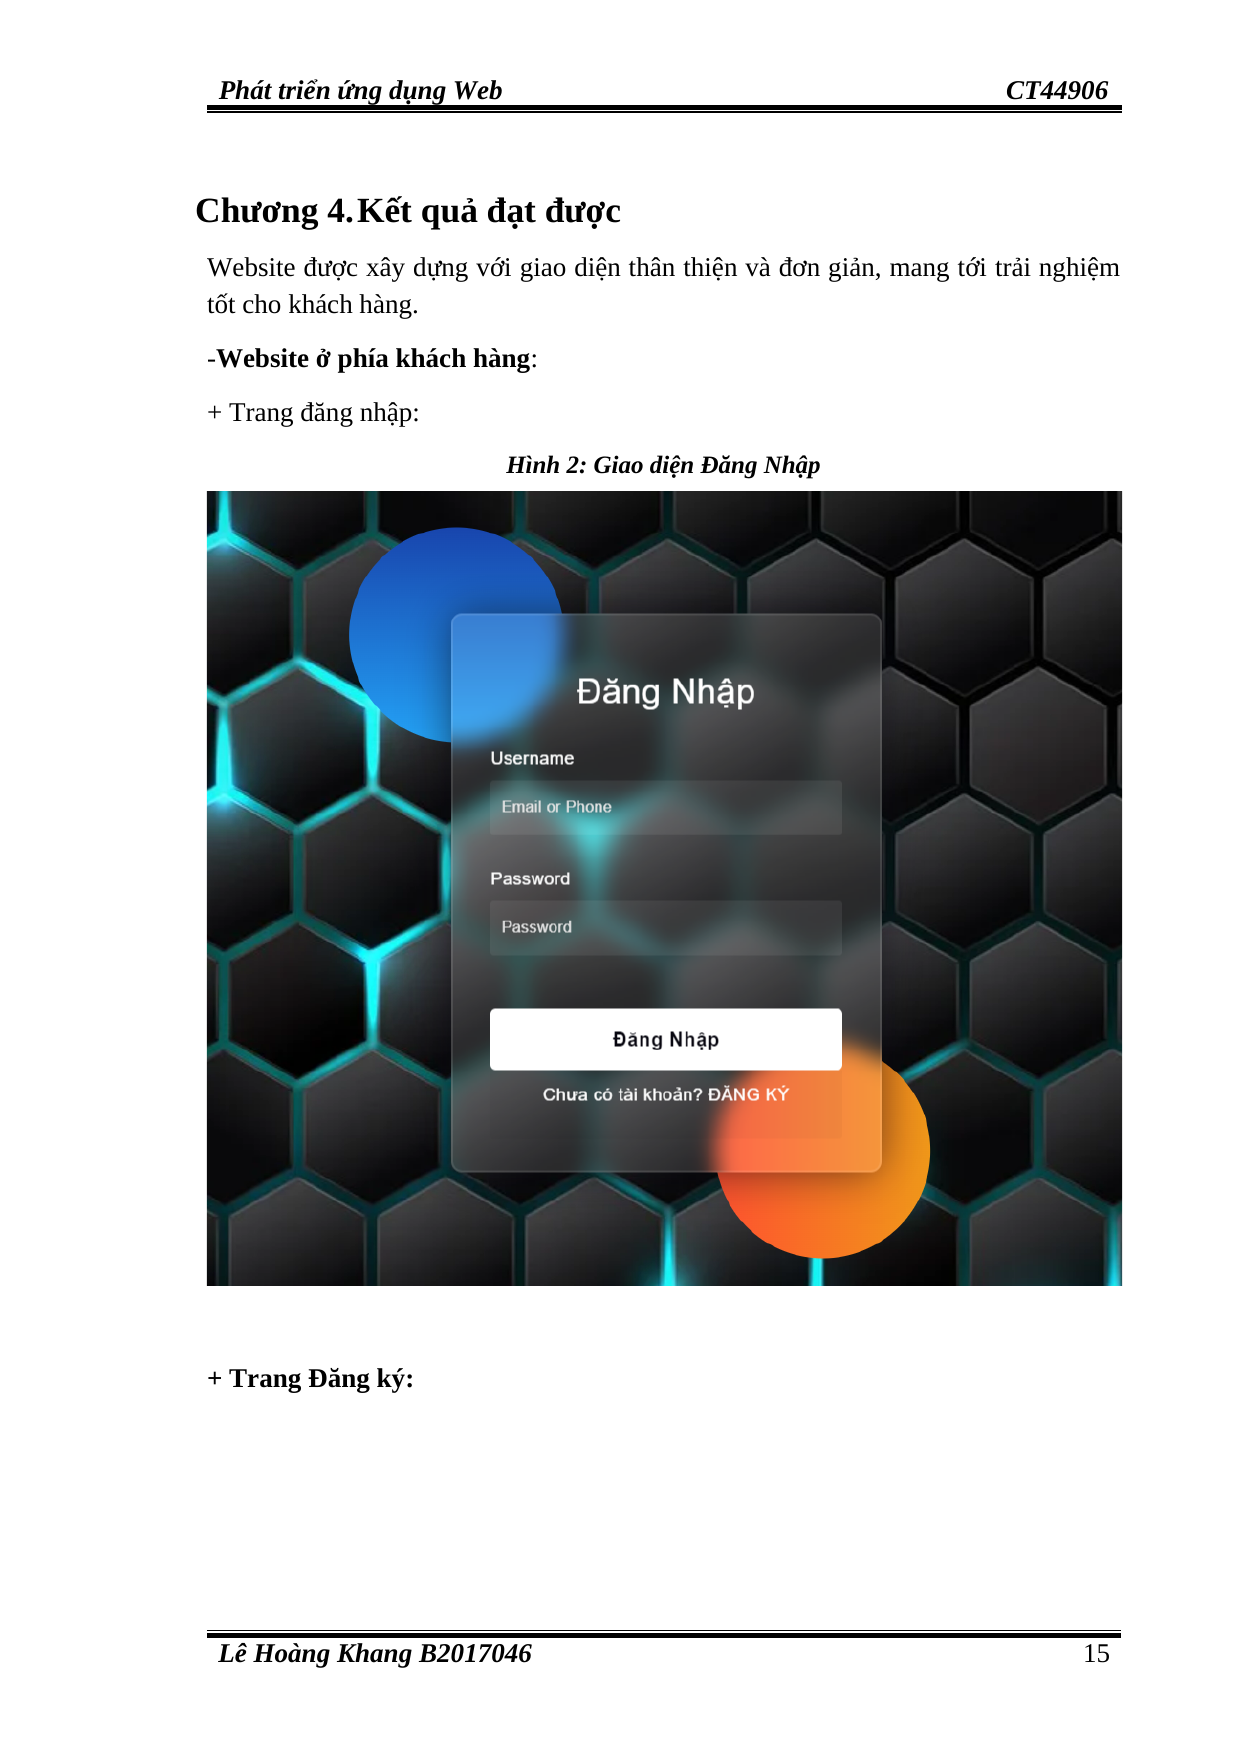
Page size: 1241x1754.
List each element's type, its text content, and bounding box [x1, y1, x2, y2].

text Website được xây dựng với giao diện thân thiện và đơn giản, mang tới trải nghiệm tốt cho khách hàng. [207, 251, 1122, 319]
text Kết quả đạt được [195, 190, 1098, 231]
text + Trang Đăng ký: [207, 1362, 1122, 1393]
picture [206, 491, 1123, 1286]
text + Trang đăng nhập: [207, 396, 1122, 427]
text -Website ở phía khách hàng: [207, 342, 1122, 373]
